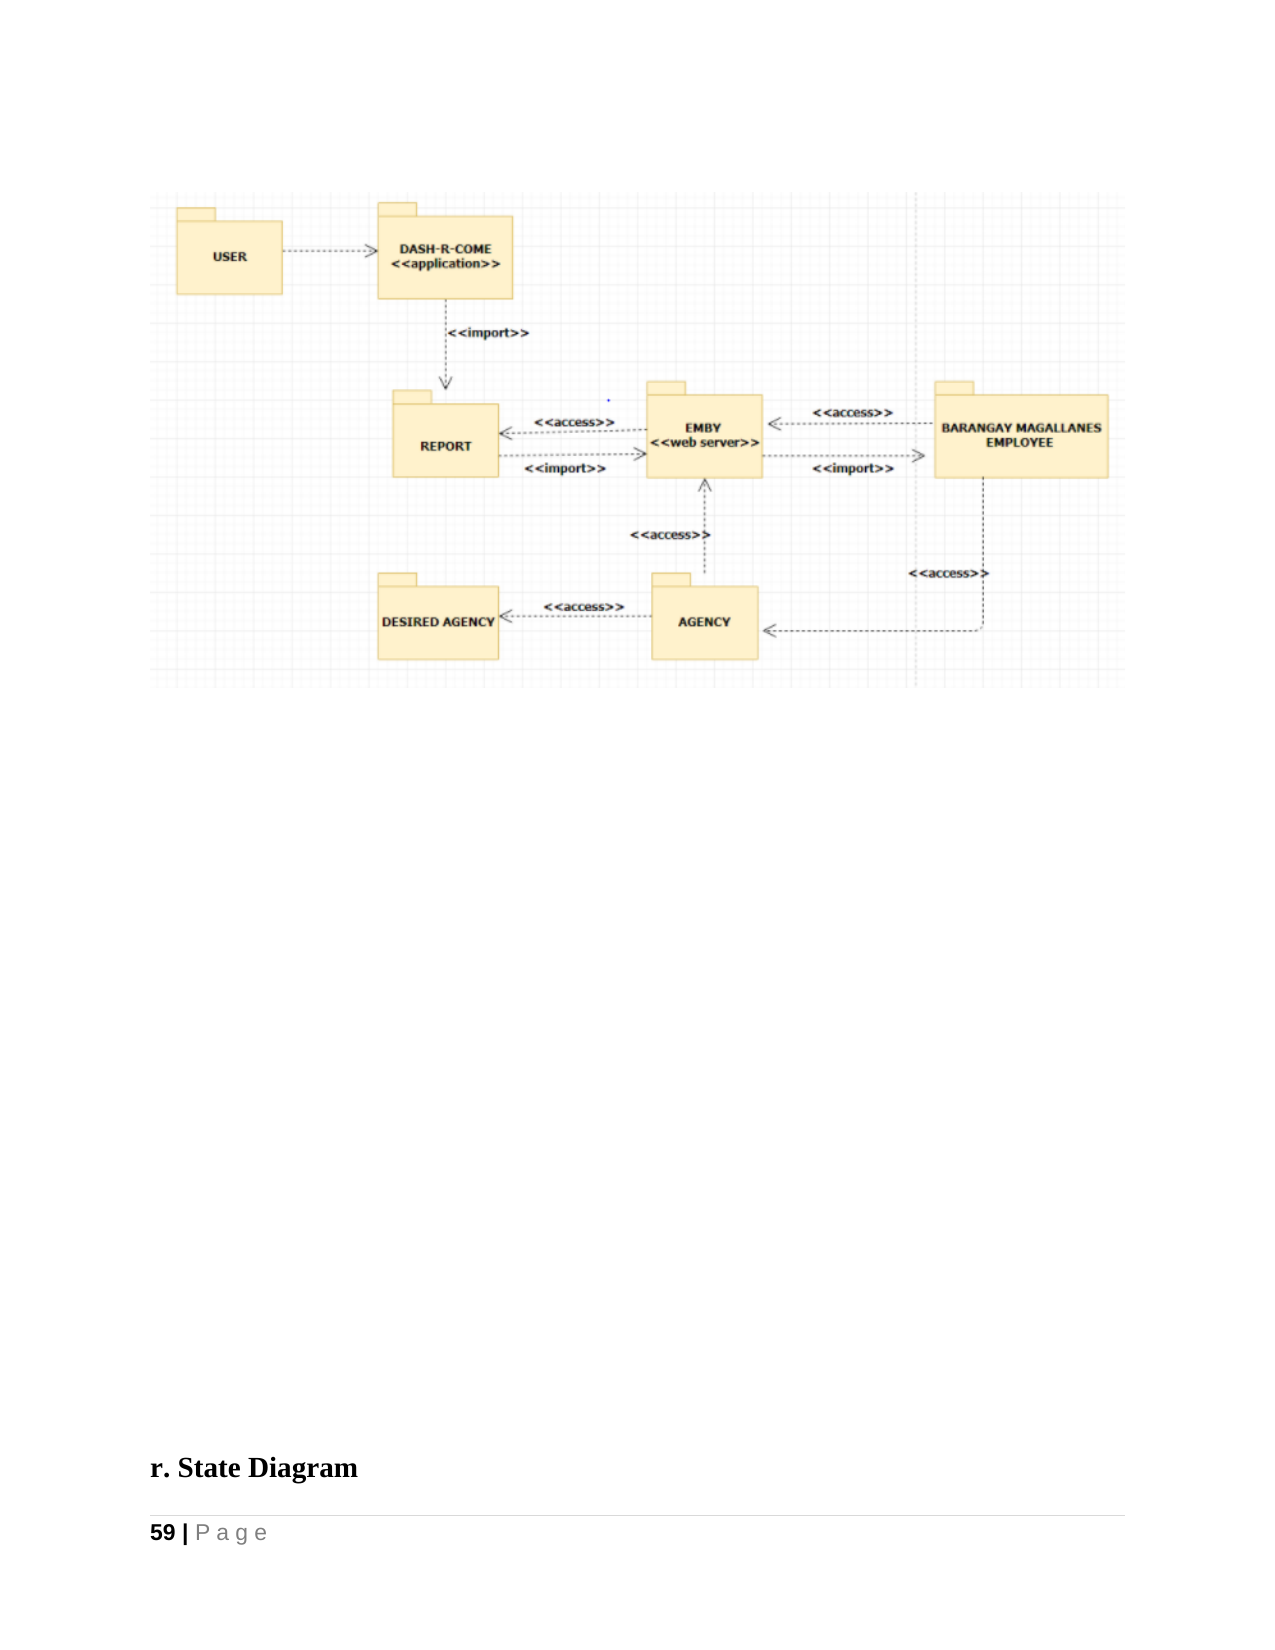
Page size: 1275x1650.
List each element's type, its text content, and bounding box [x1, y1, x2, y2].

picture [150, 192, 1125, 688]
text r. State Diagram [150, 1451, 1125, 1484]
